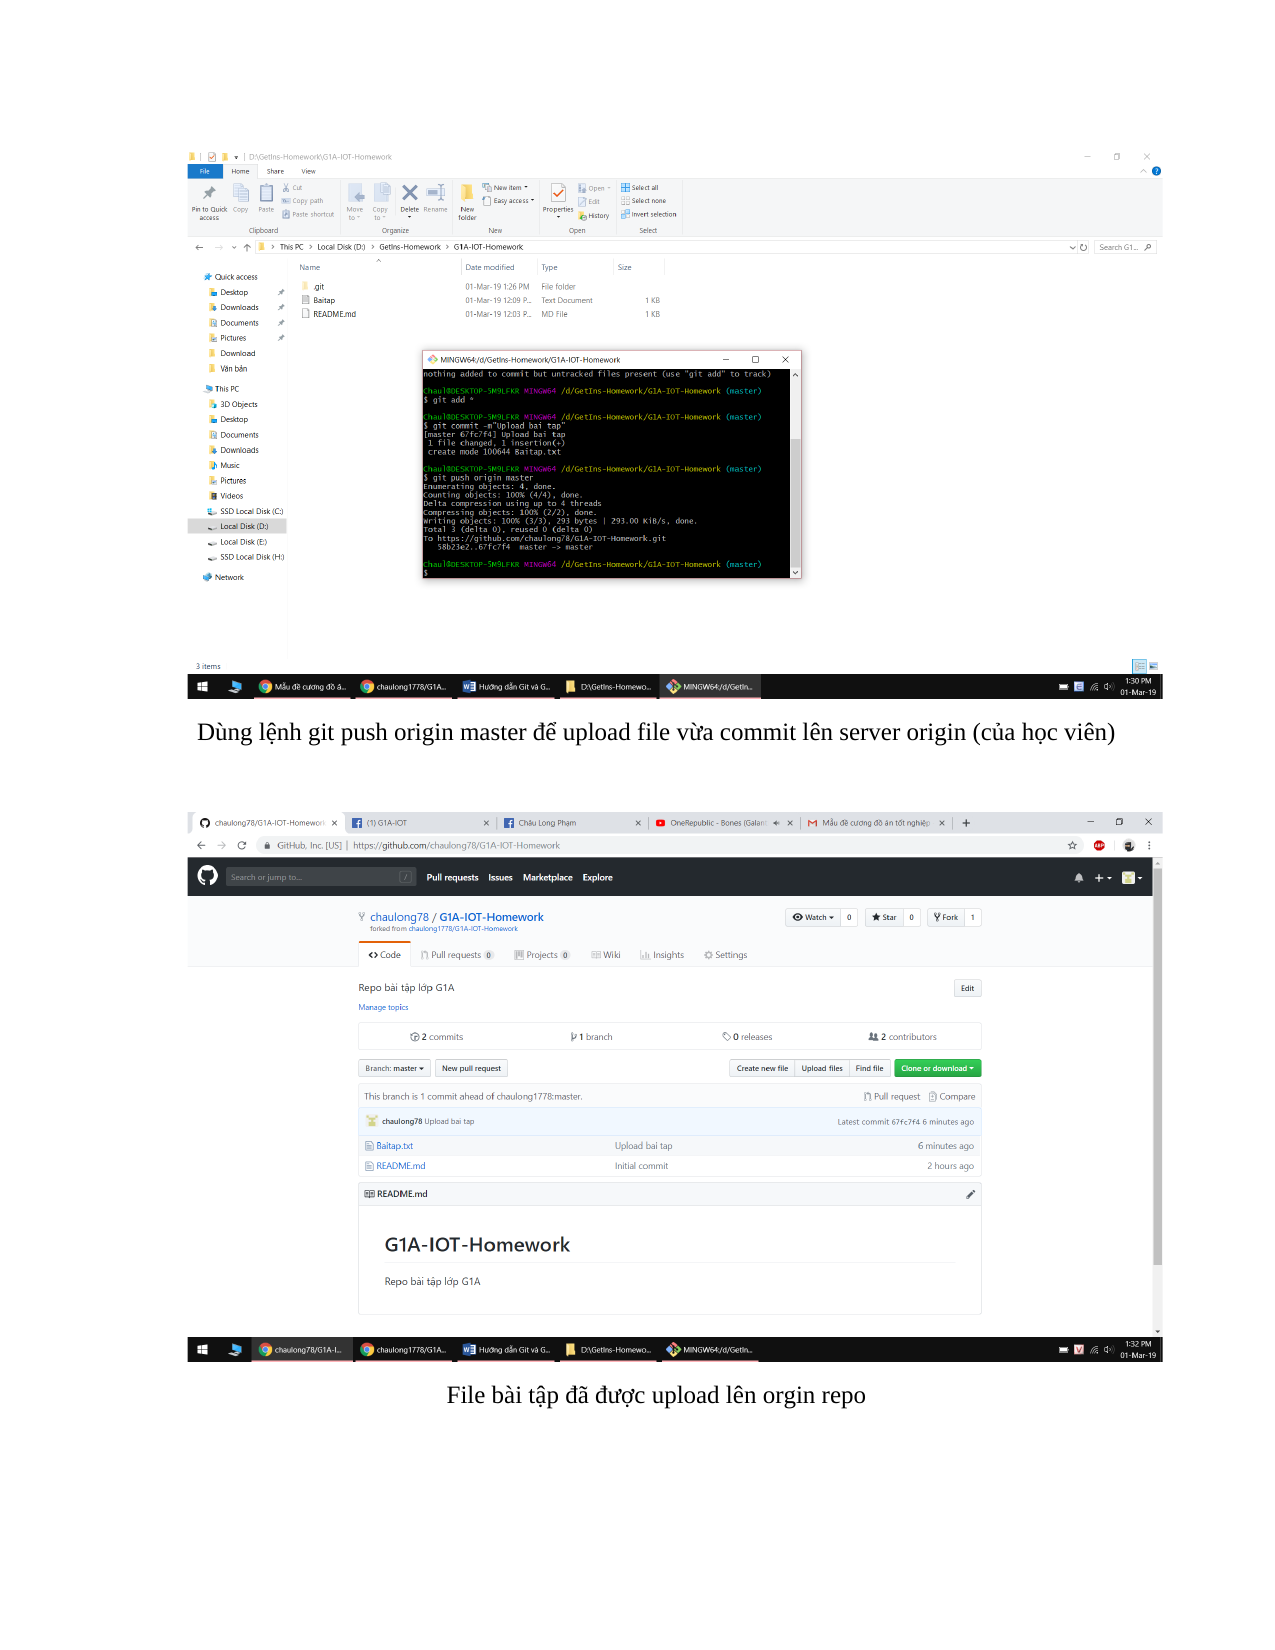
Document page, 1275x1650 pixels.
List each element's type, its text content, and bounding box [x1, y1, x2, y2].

picture [187, 150, 1163, 699]
picture [187, 812, 1163, 1362]
text Dùng lệnh git push origin master để upload file vừa commit lên server origin (của học viên) [187, 717, 1125, 746]
text File bài tập đã được upload lên orgin repo [187, 1380, 1125, 1409]
